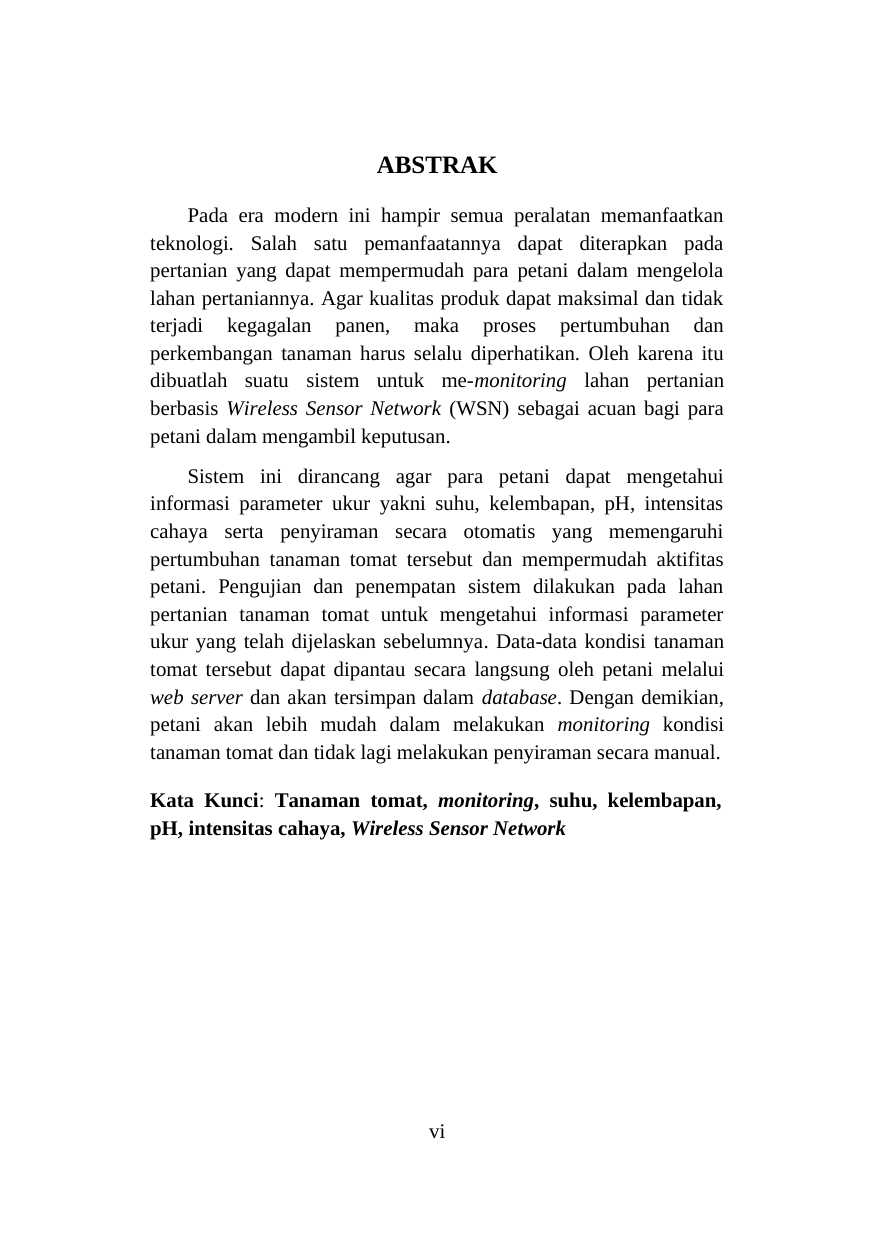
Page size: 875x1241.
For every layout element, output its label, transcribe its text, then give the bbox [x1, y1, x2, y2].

text Kata Kunci: Tanaman tomat, monitoring, suhu, kelembapan, pH, intensitas cahaya, Wireless Sensor Network [150, 788, 722, 840]
text ABSTRAK [150, 150, 724, 179]
text Sistem ini dirancang agar para petani dapat mengetahui informasi parameter ukur yakni suhu, kelembapan, pH, intensitas cahaya serta penyiraman secara otomatis yang memengaruhi pertumbuhan tanaman tomat tersebut dan mempermudah aktifitas petani. Pengujian dan penempatan sistem dilakukan pada lahan pertanian tanaman tomat untuk mengetahui informasi parameter ukur yang telah dijelaskan sebelumnya. Data-data kondisi tanaman tomat tersebut dapat dipantau secara langsung oleh petani melalui web server dan akan tersimpan dalam database. Dengan demikian, petani akan lebih mudah dalam melakukan monitoring kondisi tanaman tomat dan tidak lagi melakukan penyiraman secara manual. [150, 464, 724, 764]
text Pada era modern ini hampir semua peralatan memanfaatkan teknologi. Salah satu pemanfaatannya dapat diterapkan pada pertanian yang dapat mempermudah para petani dalam mengelola lahan pertaniannya. Agar kualitas produk dapat maksimal dan tidak terjadi kegagalan panen, maka proses pertumbuhan dan perkembangan tanaman harus selalu diperhatikan. Oleh karena itu dibuatlah suatu sistem untuk me-monitoring lahan pertanian berbasis Wireless Sensor Network (WSN) sebagai acuan bagi para petani dalam mengambil keputusan. [150, 203, 724, 448]
